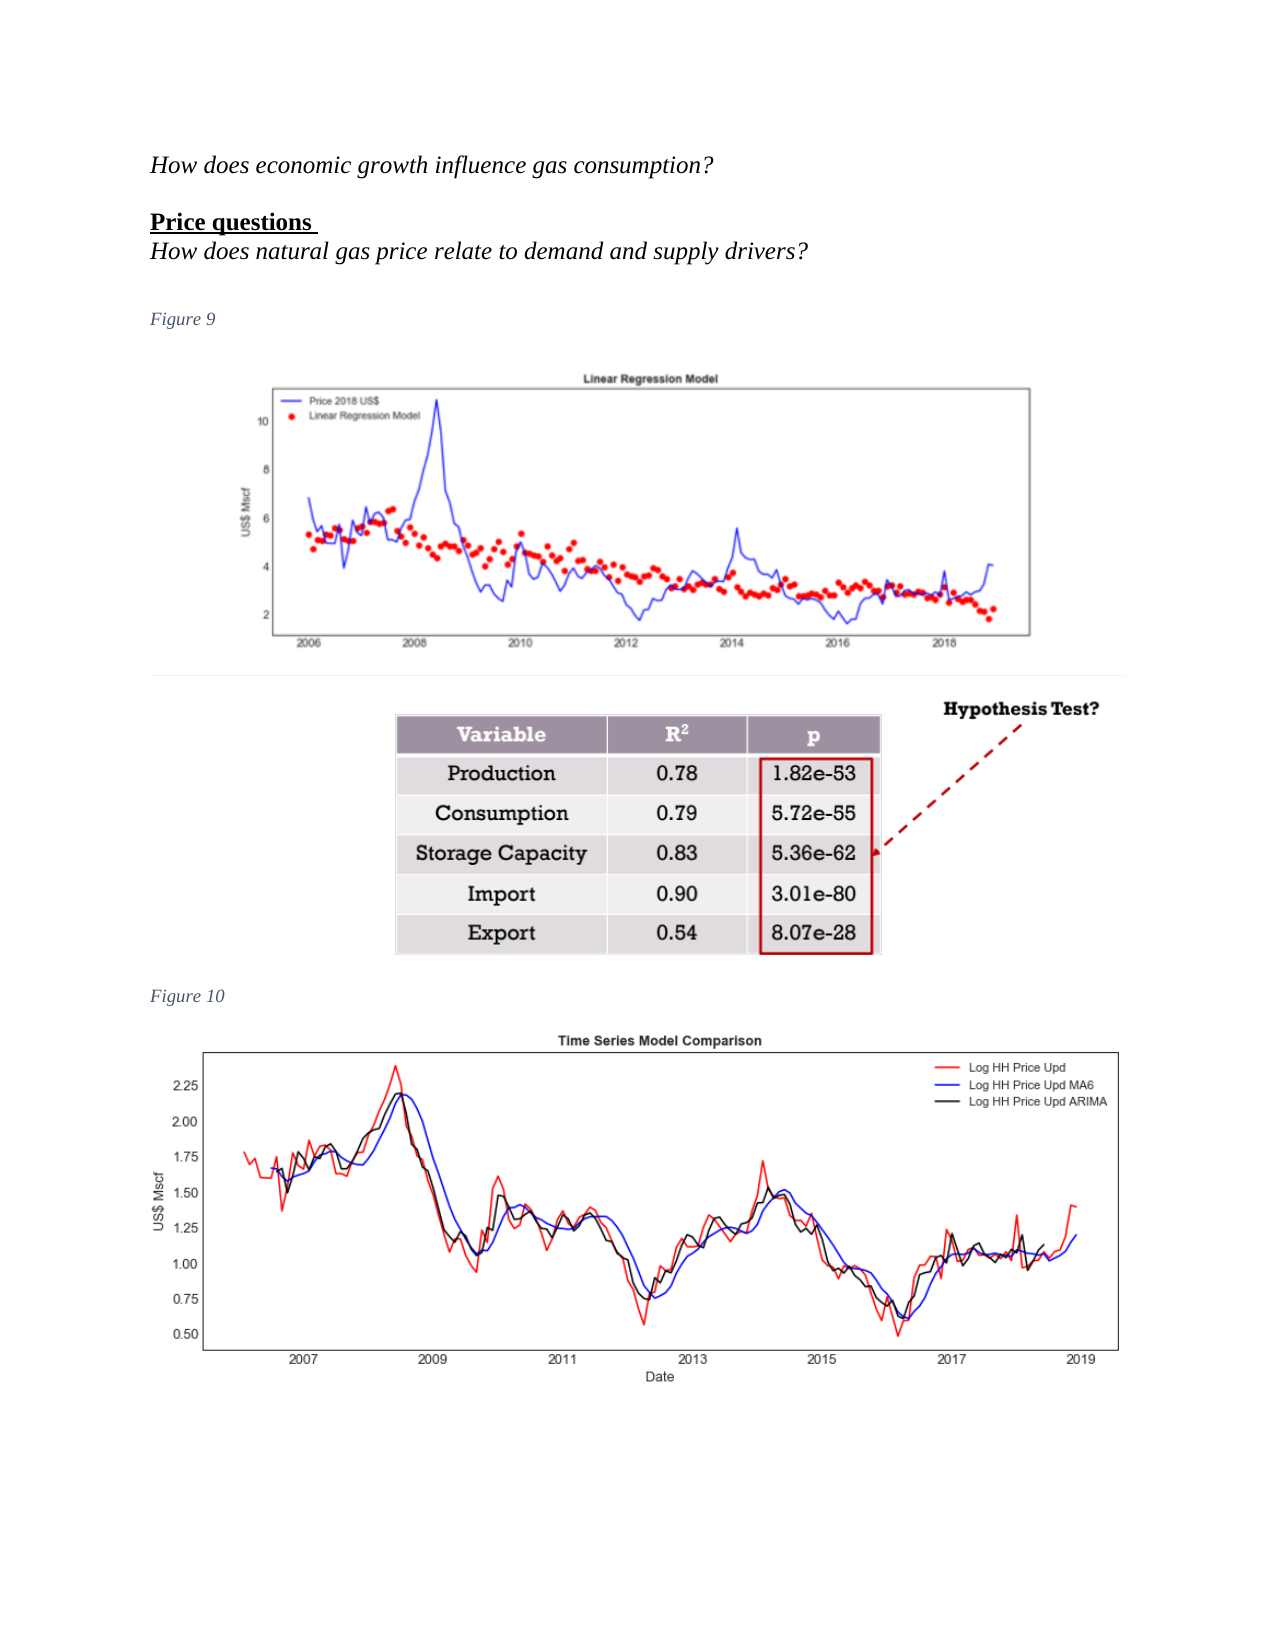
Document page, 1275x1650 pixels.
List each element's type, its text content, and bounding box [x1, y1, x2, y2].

text Figure 9 [150, 307, 1125, 329]
picture [150, 1027, 1125, 1386]
text Figure 10 [150, 985, 1125, 1007]
subtitle How does natural gas price relate to demand and supply drivers? [150, 236, 1125, 265]
subtitle Price questions [150, 207, 1125, 236]
subtitle How does economic growth influence gas consumption? [150, 150, 1125, 179]
